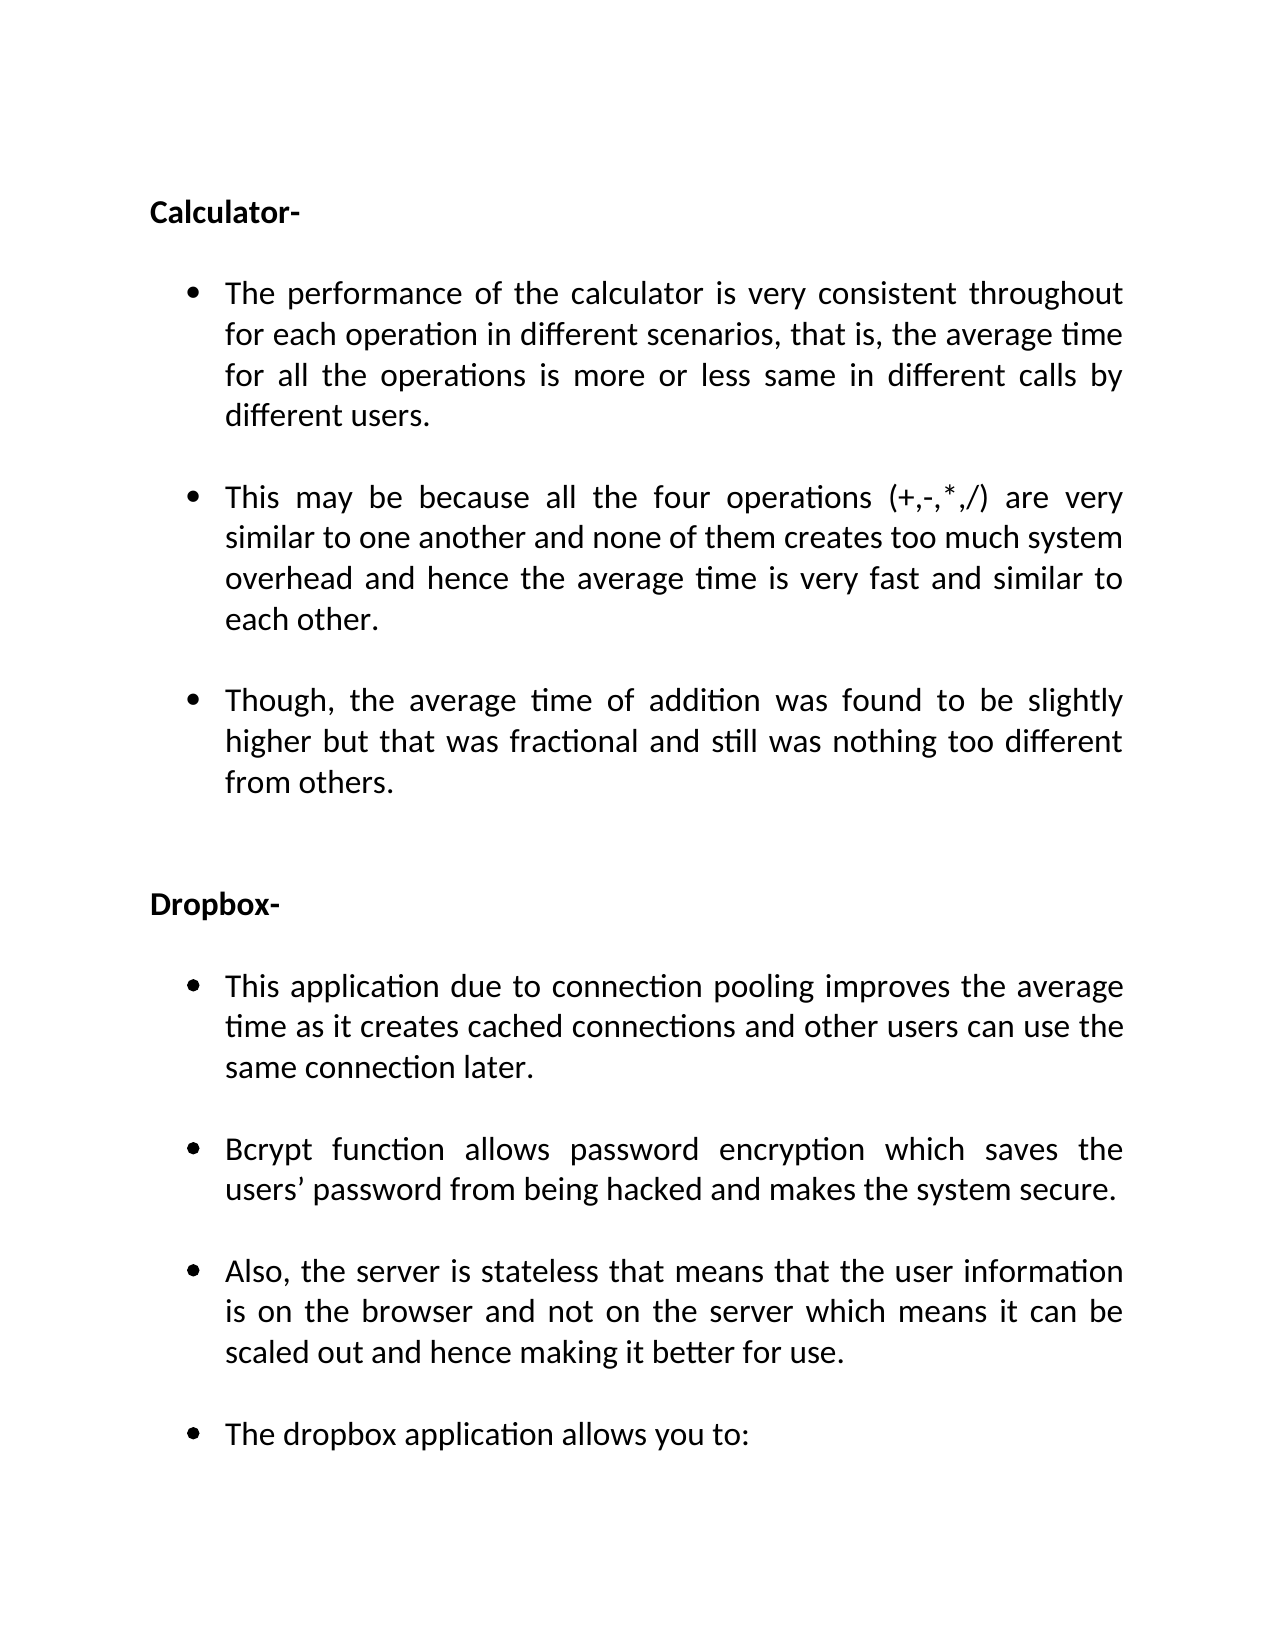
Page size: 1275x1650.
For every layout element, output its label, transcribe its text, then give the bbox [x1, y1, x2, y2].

list Though, the average time of addition was found to be slightly higher but that was fractional and still was nothing too different from others. [187, 679, 1125, 802]
text Dropbox- [150, 883, 1125, 924]
list Also, the server is stateless that means that the user information is on the browser and not on the server which means it can be scaled out and hence making it better for use. [187, 1250, 1125, 1372]
list The performance of the calculator is very consistent throughout for each operation in different scenarios, that is, the average time for all the operations is more or less same in different calls by different users. [187, 272, 1125, 435]
text Calculator- [150, 191, 1125, 231]
list Bcrypt function allows password encryption which saves the users’ password from being hacked and makes the system secure. [187, 1127, 1125, 1209]
list The dropbox application allows you to: [187, 1413, 1125, 1453]
list This application due to connection pooling improves the average time as it creates cached connections and other users can use the same connection later. [187, 964, 1125, 1087]
list This may be because all the four operations (+,-,*,/) are very similar to one another and none of them creates too much system overhead and hence the average time is very fast and similar to each other. [187, 476, 1125, 639]
